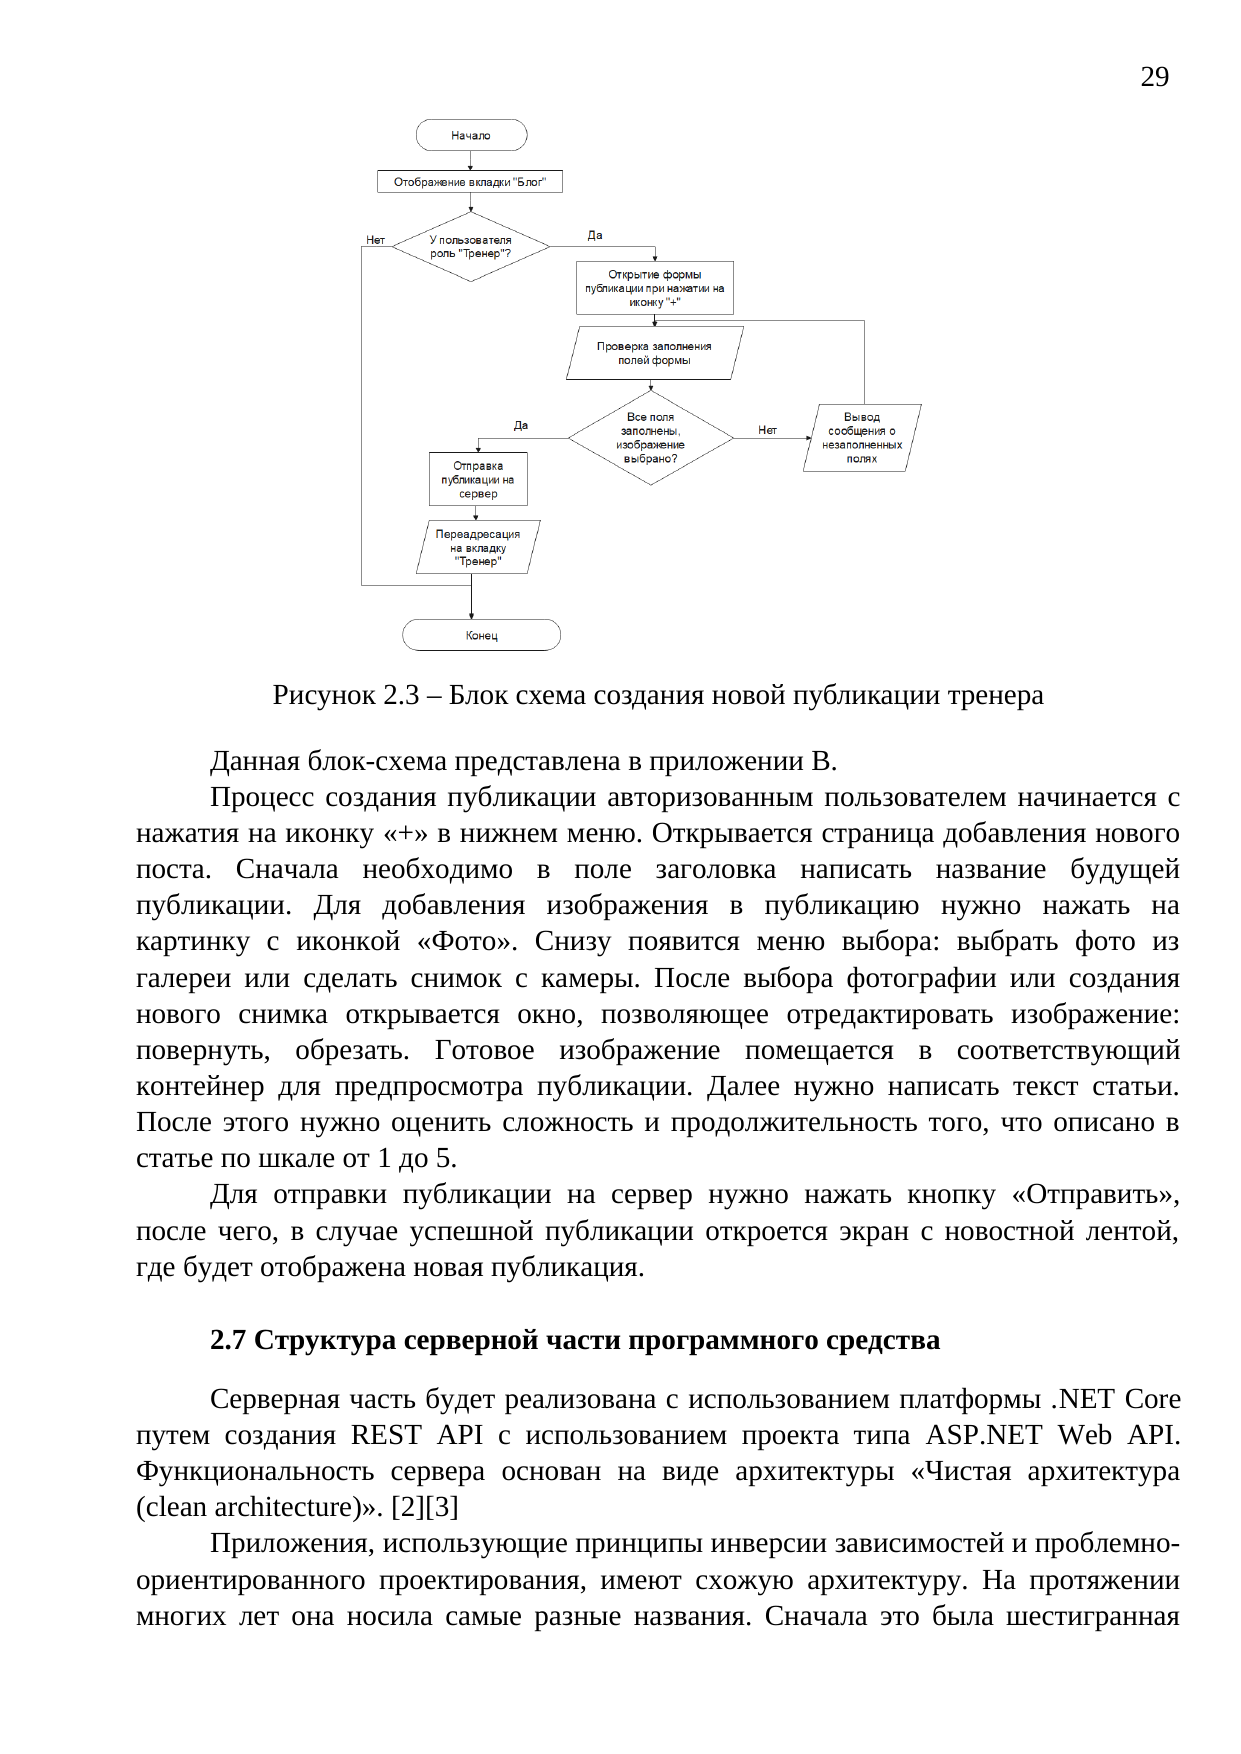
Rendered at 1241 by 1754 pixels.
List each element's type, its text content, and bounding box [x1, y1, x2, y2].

list Процесс создания публикации авторизованным пользователем начинается с нажатия на иконку «+» в нижнем меню. Открывается страница добавления нового поста. Сначала необходимо в поле заголовка написать название будущей публикации. Для добавления изображения в публикацию нужно нажать на картинку с иконкой «Фото». Снизу появится меню выбора: выбрать фото из галереи или сделать снимок с камеры. После выбора фотографии или создания нового снимка открывается окно, позволяющее отредактировать изображение: повернуть, обрезать. Готовое изображение помещается в соответствующий контейнер для предпросмотра публикации. Далее нужно написать текст статьи. После этого нужно оценить сложность и продолжительность того, что описано в статье по шкале от 1 до 5. [136, 779, 1181, 1174]
list Серверная часть будет реализована с использованием платформы .NET Core путем создания REST API с использованием проекта типа ASP.NET Web API. Функциональность сервера основан на виде архитектуры «Чистая архитектура (clean architecture)». [2][3] [136, 1381, 1181, 1523]
list Для отправки публикации на сервер нужно нажать кнопку «Отправить», после чего, в случае успешной публикации откроется экран с новостной лентой, где будет отображена новая публикация. [136, 1177, 1181, 1282]
picture [294, 118, 1023, 653]
text 2.7 Структура серверной части программного средства [136, 1322, 1181, 1356]
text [136, 1526, 1181, 1631]
title Рисунок 2.3 – Блок схема создания новой публикации тренера [136, 677, 1181, 711]
list Данная блок-схема представлена в приложении В. [136, 743, 1181, 776]
